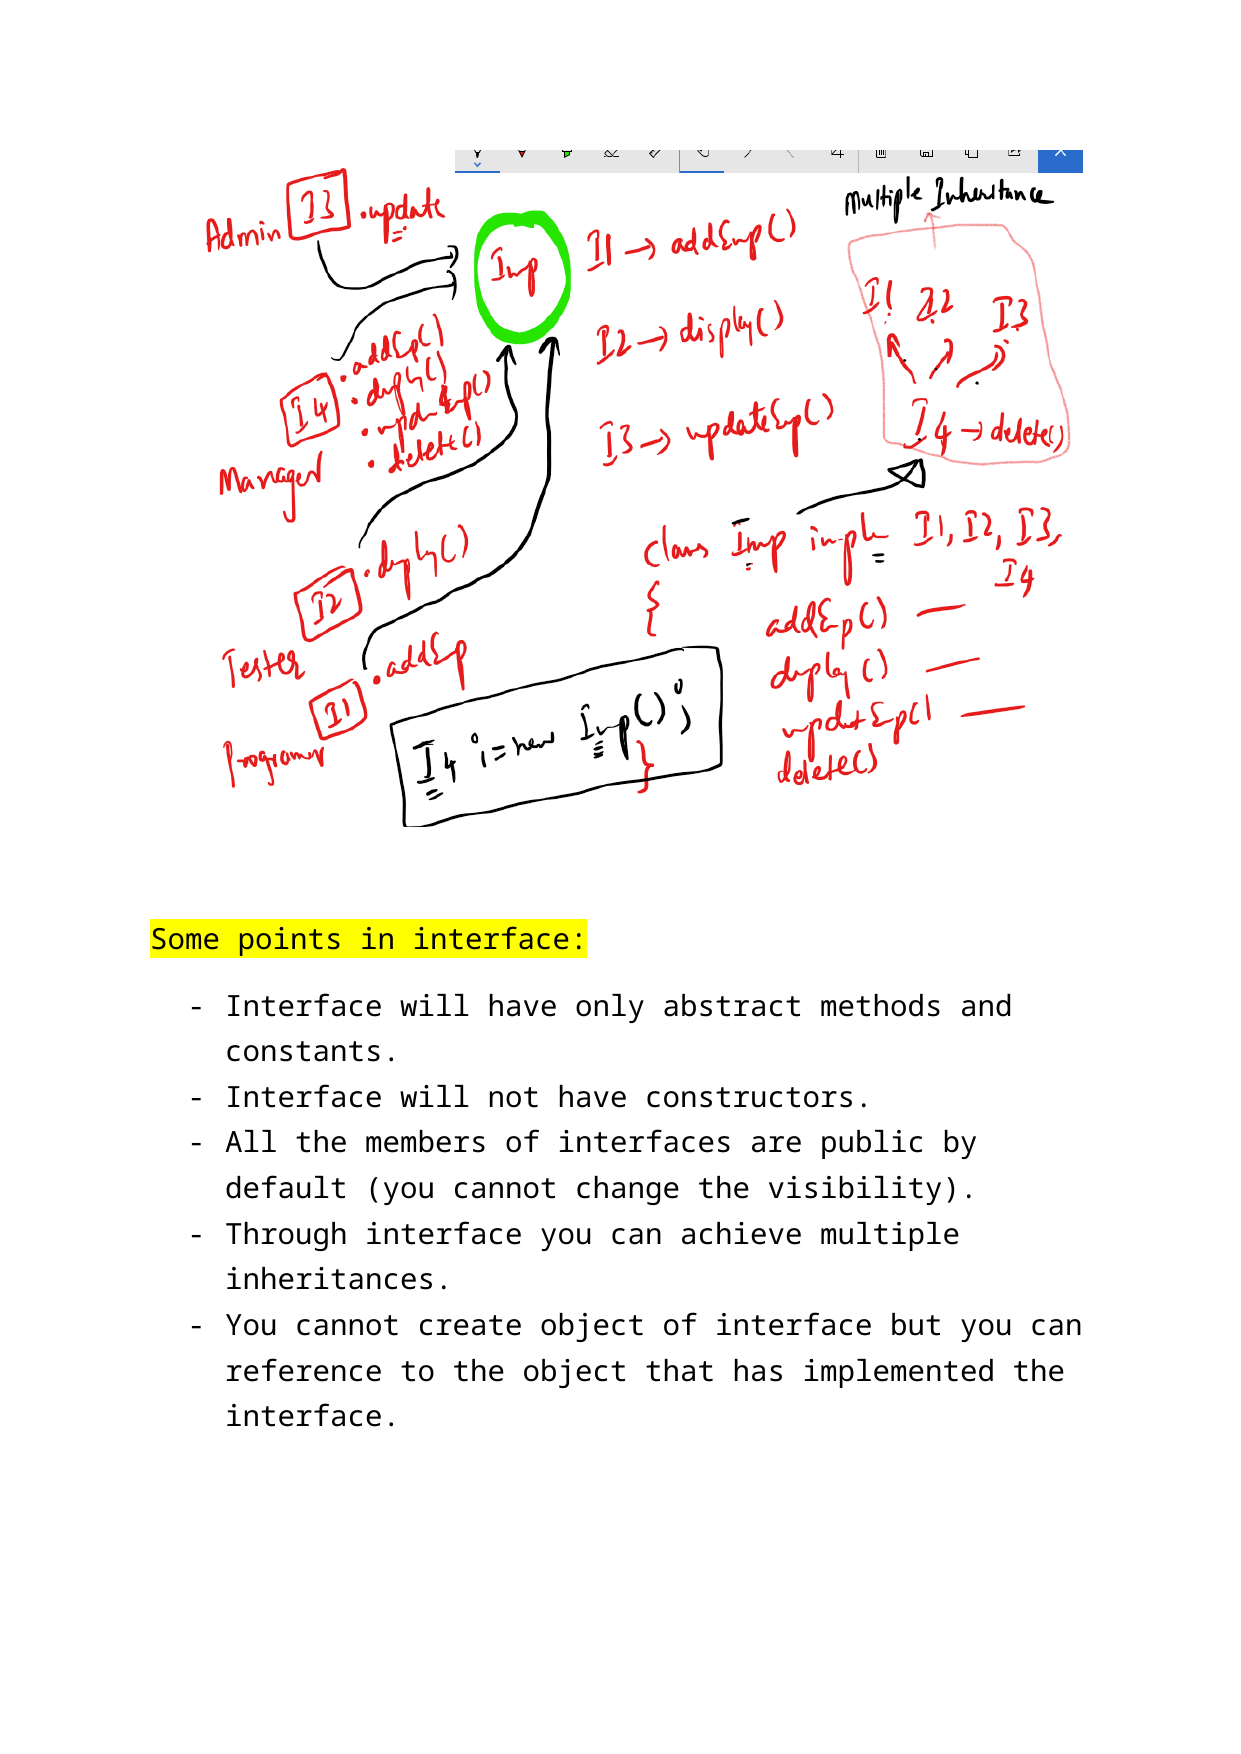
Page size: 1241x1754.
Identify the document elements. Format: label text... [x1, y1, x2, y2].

list Interface will not have constructors. [187, 1076, 1090, 1116]
picture [150, 150, 1090, 827]
list All the members of interfaces are public by default (you cannot change the visibility). [187, 1122, 1090, 1207]
list Interface will have only abstract methods and constants. [187, 985, 1090, 1070]
list You cannot create object of interface but you can reference to the object that has implemented the interface. [187, 1304, 1090, 1435]
list Through interface you can achieve multiple inheritances. [187, 1213, 1090, 1298]
text Some points in interface: [150, 918, 1090, 958]
